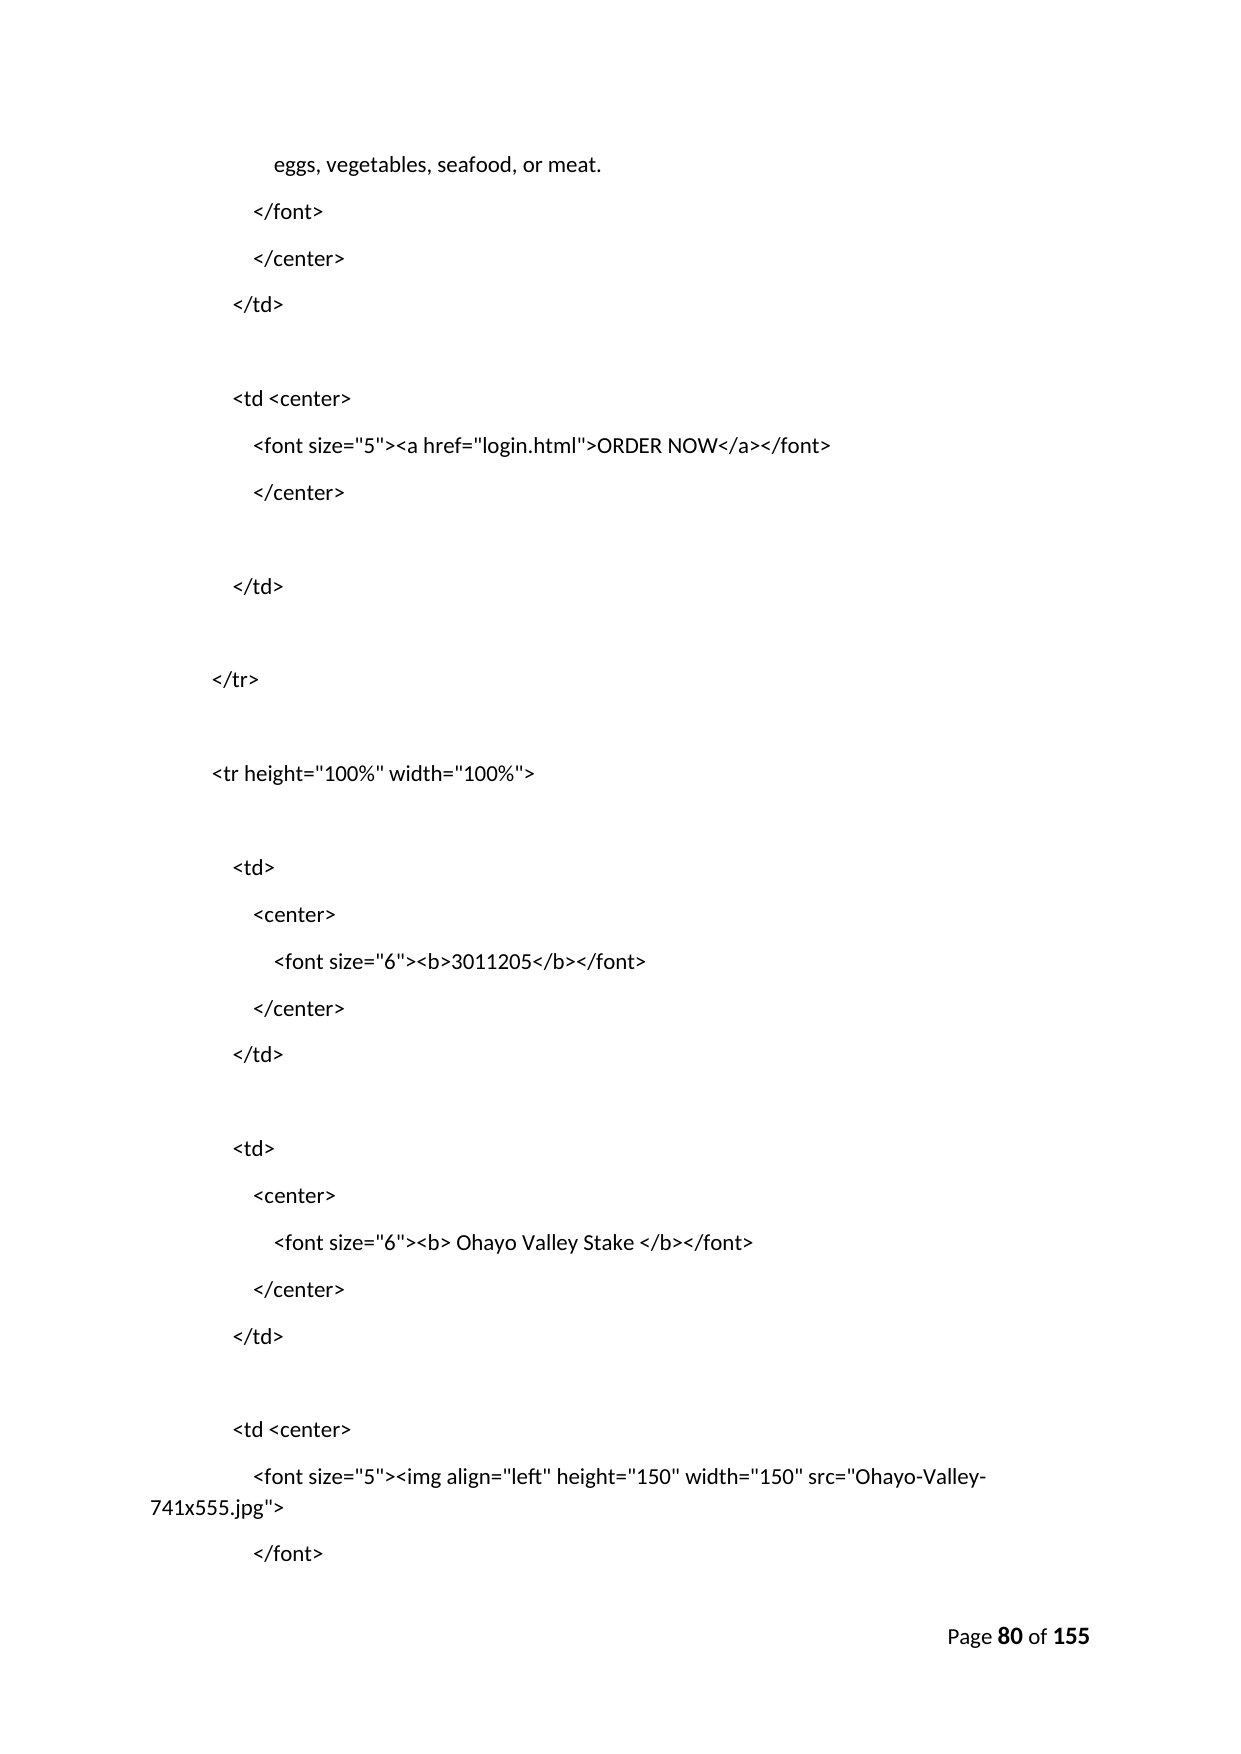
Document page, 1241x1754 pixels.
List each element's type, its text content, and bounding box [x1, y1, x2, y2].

text eggs, vegetables, seafood, or meat. [150, 150, 1090, 178]
text </font> [150, 197, 1090, 225]
text <font size="6"><b> Ohayo Valley Stake </b></font> [150, 1228, 1090, 1256]
text <td> [150, 853, 1090, 881]
text <td <center> [150, 384, 1090, 412]
text </font> [150, 1539, 1090, 1568]
text </center> [150, 1275, 1090, 1303]
text <center> [150, 1181, 1090, 1209]
text </td> [150, 1041, 1090, 1069]
text <td> [150, 1134, 1090, 1162]
text <center> [150, 900, 1090, 928]
text </td> [150, 291, 1090, 319]
text <td <center> [150, 1416, 1090, 1444]
text <font size="5"><img align="left" height="150" width="150" src="Ohayo-Valley-741x555.jpg"> [150, 1462, 1090, 1521]
text </center> [150, 994, 1090, 1022]
text </center> [150, 478, 1090, 506]
text </tr> [150, 666, 1090, 694]
text </center> [150, 244, 1090, 272]
text </td> [150, 1322, 1090, 1350]
text <font size="5"><a href="login.html">ORDER NOW</a></font> [150, 431, 1090, 459]
text </td> [150, 572, 1090, 600]
text <tr height="100%" width="100%"> [150, 759, 1090, 787]
text <font size="6"><b>3011205</b></font> [150, 947, 1090, 975]
